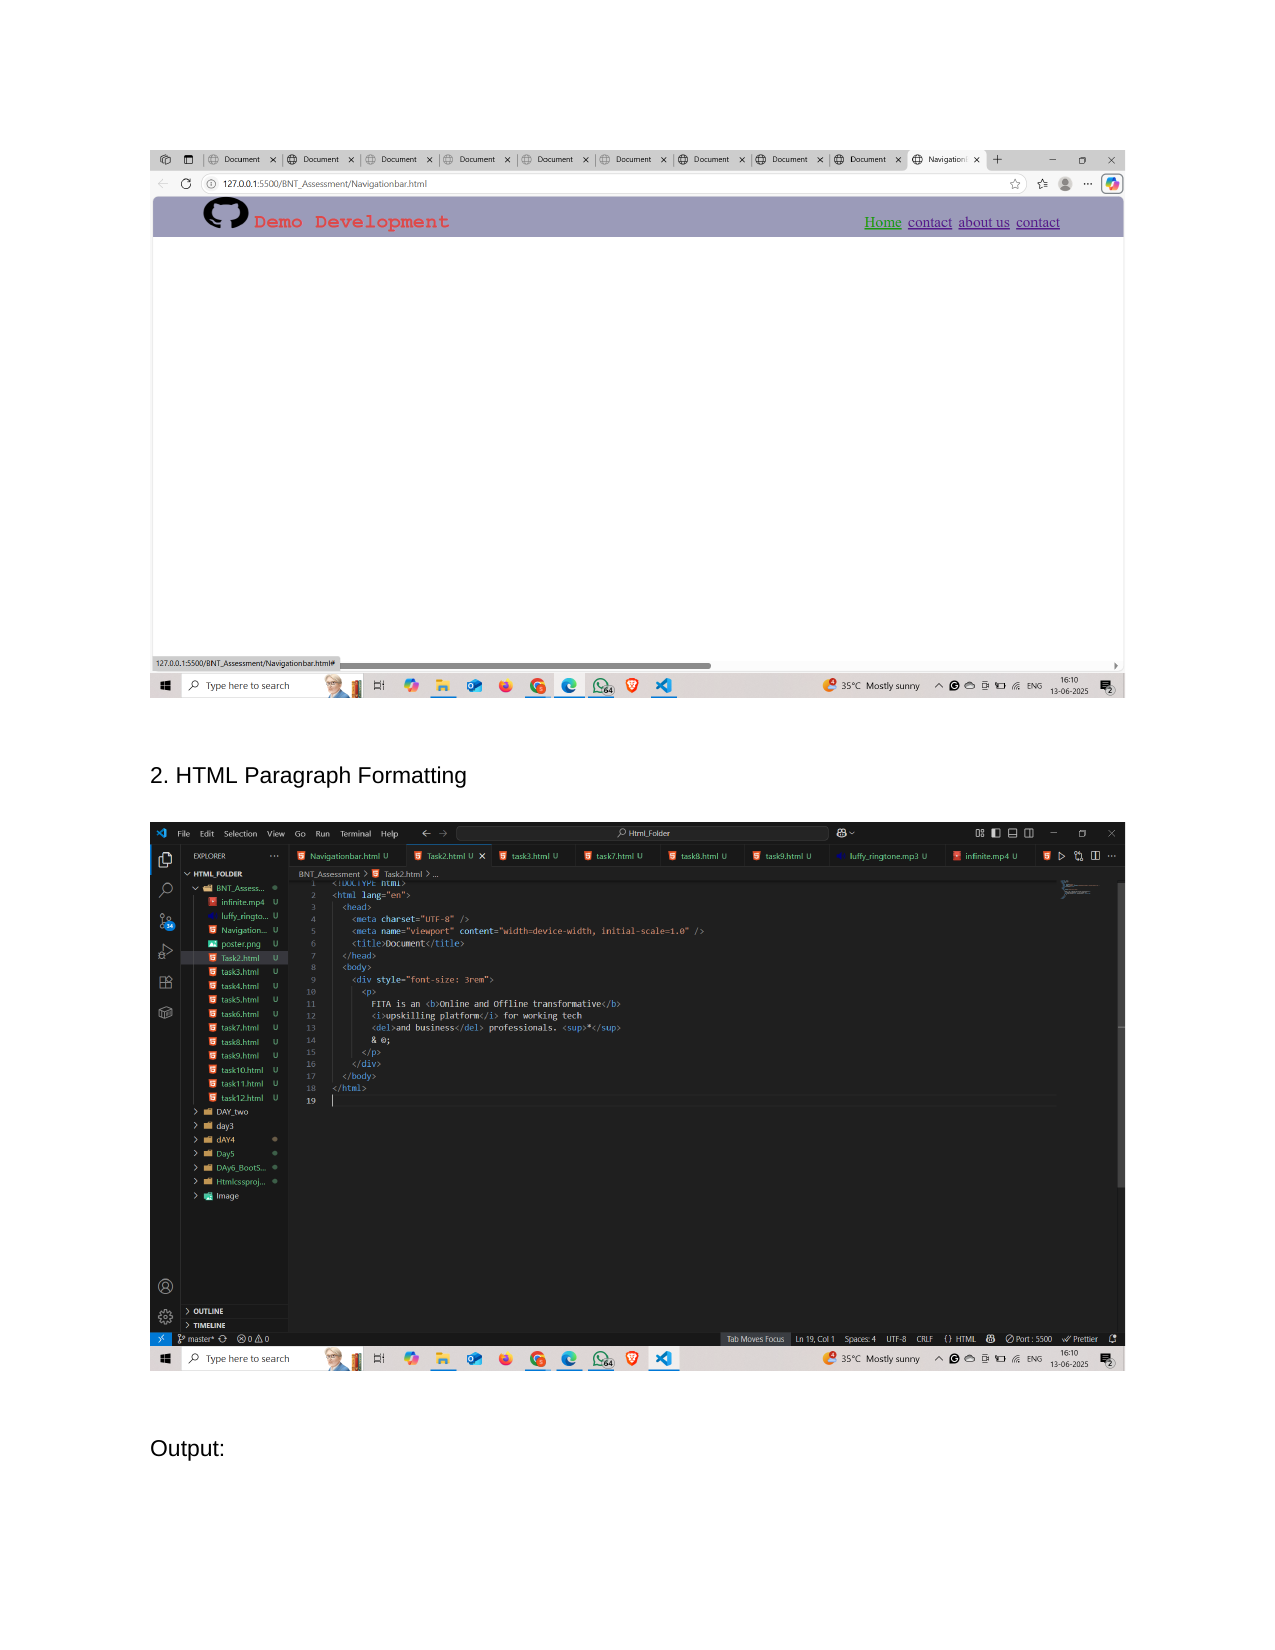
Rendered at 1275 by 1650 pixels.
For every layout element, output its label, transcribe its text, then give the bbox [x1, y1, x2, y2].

picture [150, 822, 1125, 1371]
picture [150, 150, 1125, 698]
text Output: [150, 1435, 1125, 1461]
text 2. HTML Paragraph Formatting [150, 762, 1125, 822]
